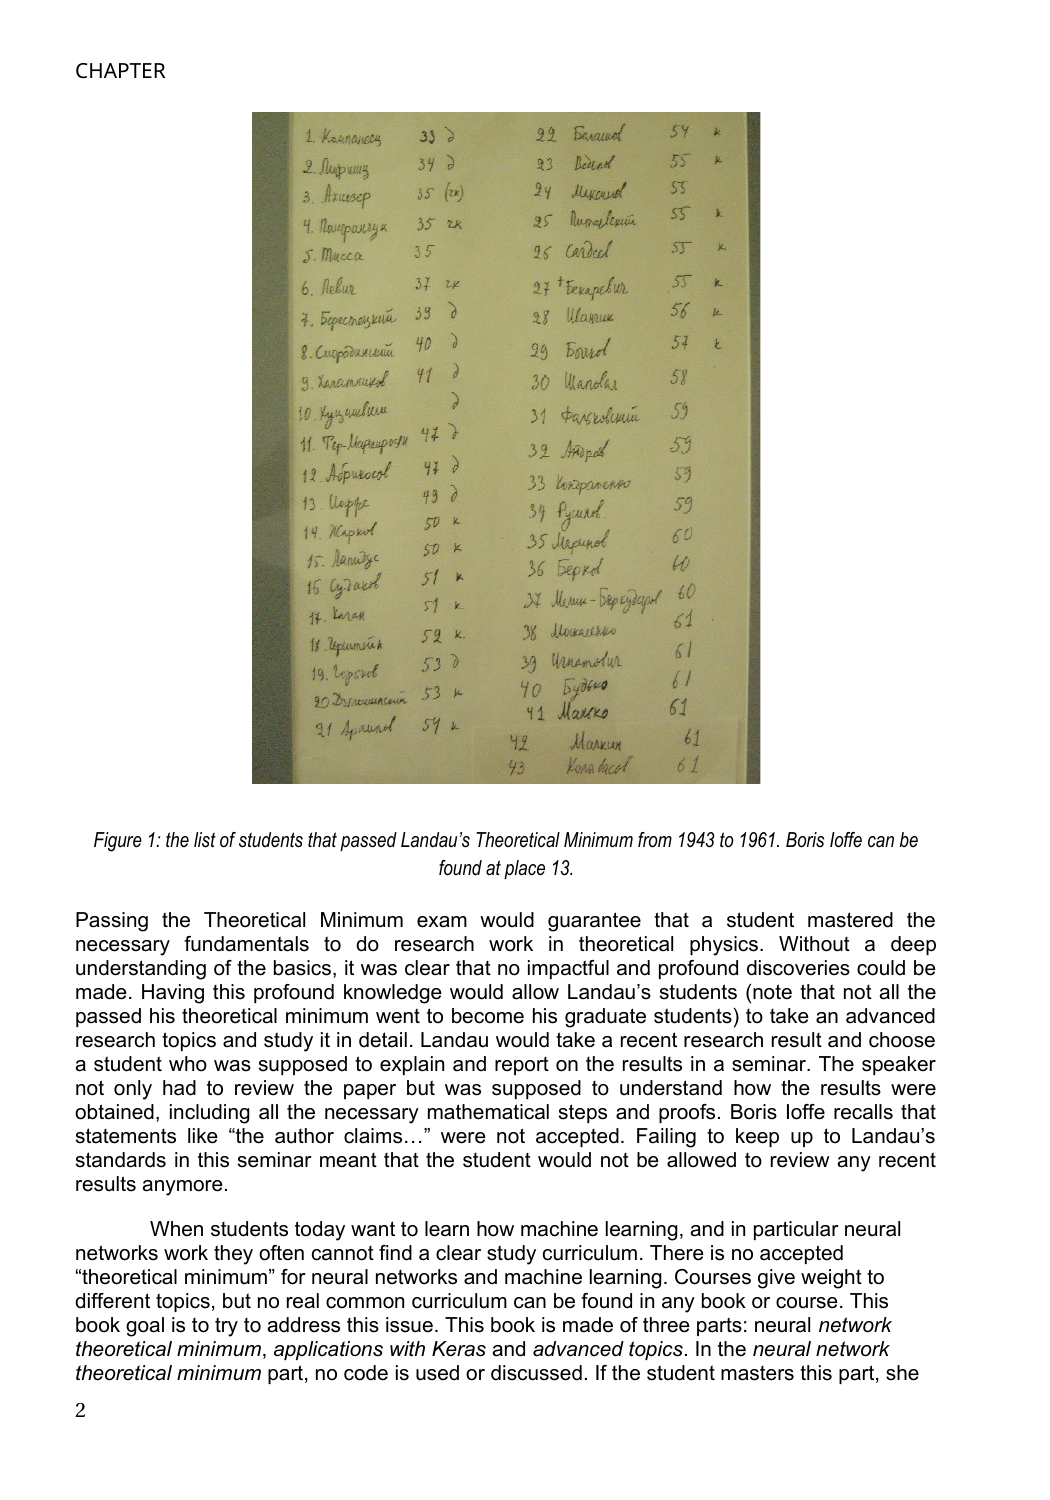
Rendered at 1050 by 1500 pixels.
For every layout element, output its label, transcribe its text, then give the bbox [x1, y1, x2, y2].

picture [252, 112, 761, 784]
text Figure 1: the list of students that passed Landau’s Theoretical Minimum from 1943 to 1961. Boris Ioffe can be found at place 13. [75, 828, 937, 880]
text Passing the Theoretical Minimum exam would guarantee that a student mastered the necessary fundamentals to do research work in theoretical physics. Without a deep understanding of the basics, it was clear that no impactful and profound discoveries could be made. Having this profound knowledge would allow Landau’s students (note that not all the passed his theoretical minimum went to become his graduate students) to take an advanced research topics and study it in detail. Landau would take a recent research result and choose a student who was supposed to explain and report on the results in a seminar. The speaker not only had to review the paper but was supposed to understand how the results were obtained, including all the necessary mathematical steps and proofs. Boris Ioffe recalls that statements like “the author claims…” were not accepted. Failing to keep up to Landau’s standards in this seminar meant that the student would not be allowed to review any recent results anymore. [75, 908, 937, 1196]
